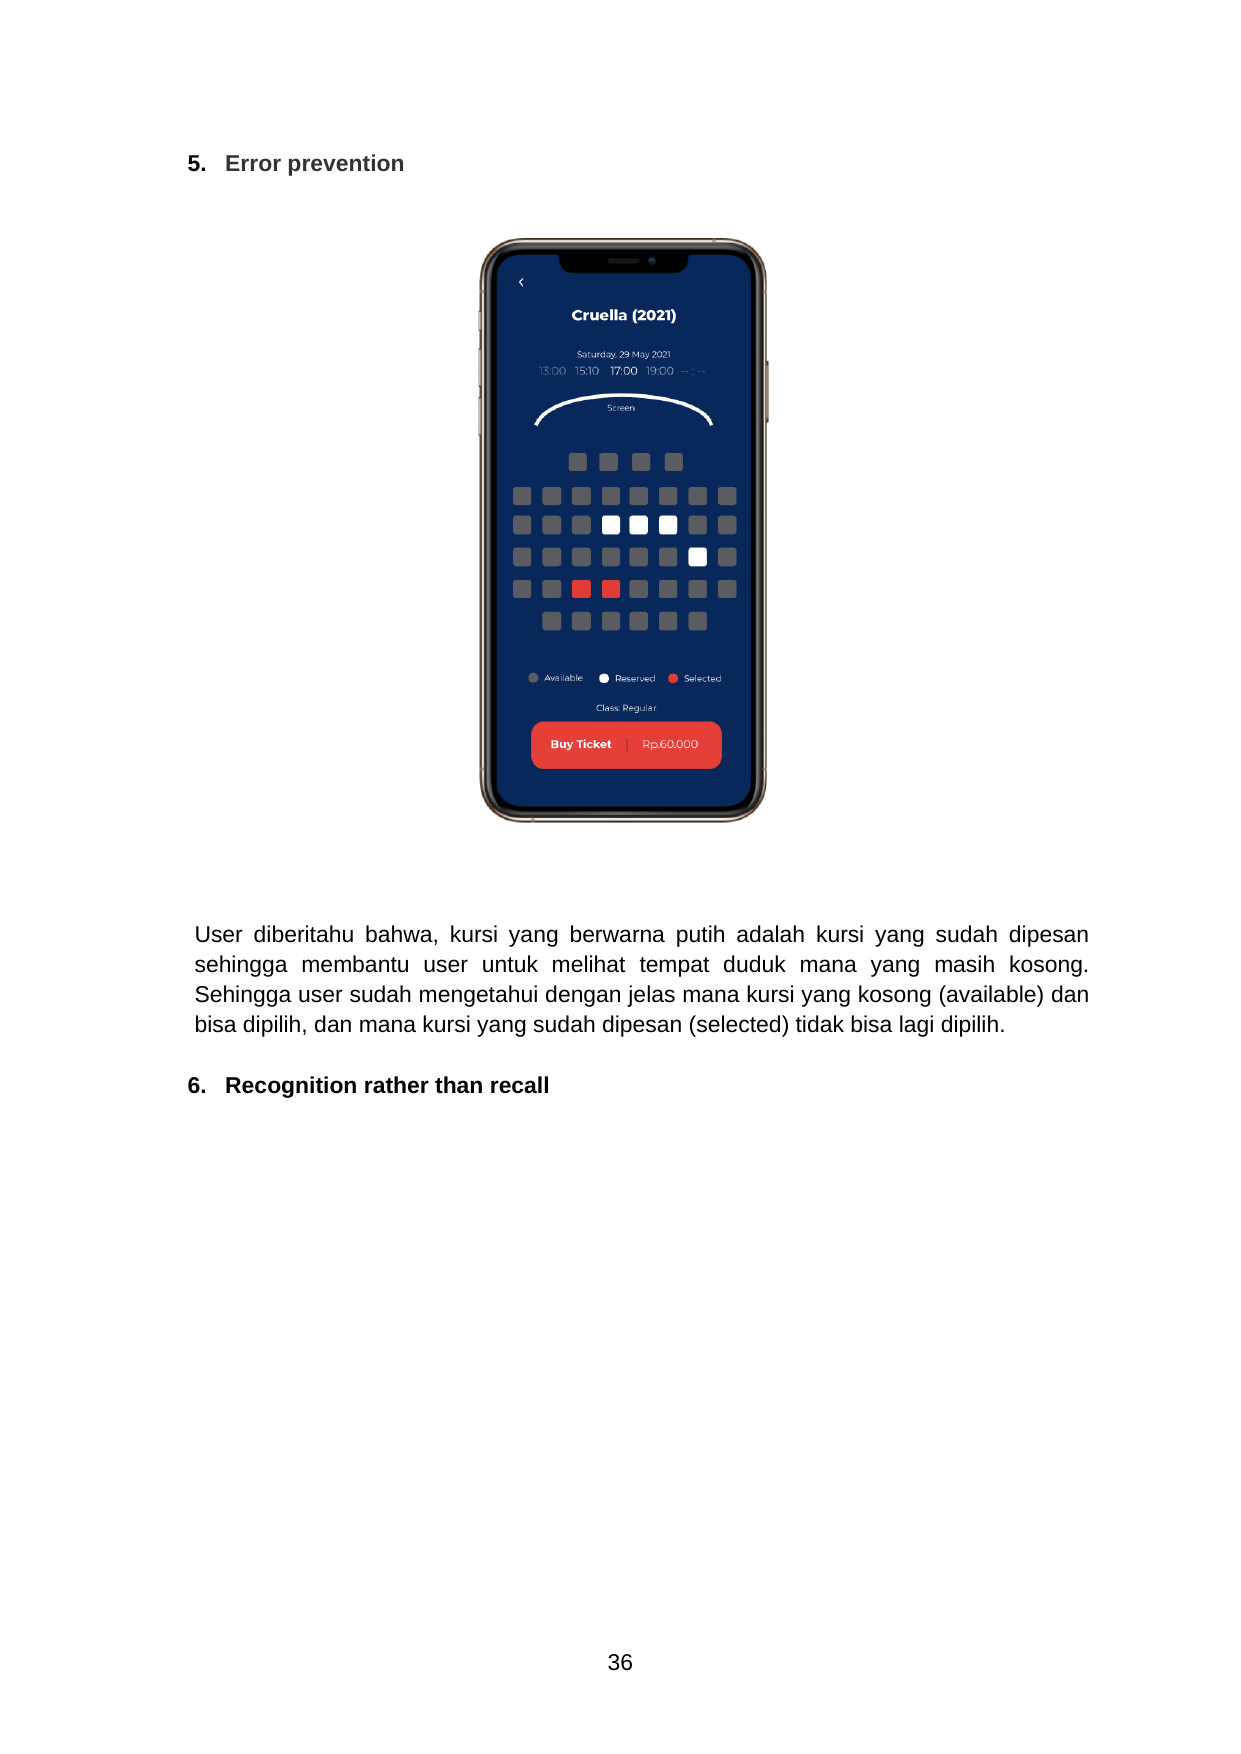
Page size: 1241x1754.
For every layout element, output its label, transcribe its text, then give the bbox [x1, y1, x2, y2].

subtitle Error prevention [187, 150, 1090, 176]
text User diberitahu bahwa, kursi yang berwarna putih adalah kursi yang sudah dipesan sehingga membantu user untuk melihat tempat duduk mana yang masih kosong. Sehingga user sudah mengetahui dengan jelas mana kursi yang kosong (available) dan bisa dipilih, dan mana kursi yang sudah dipesan (selected) tidak bisa lagi dipilih. [194, 921, 1090, 1038]
list Recognition rather than recall [187, 1072, 1090, 1098]
picture [465, 234, 775, 826]
